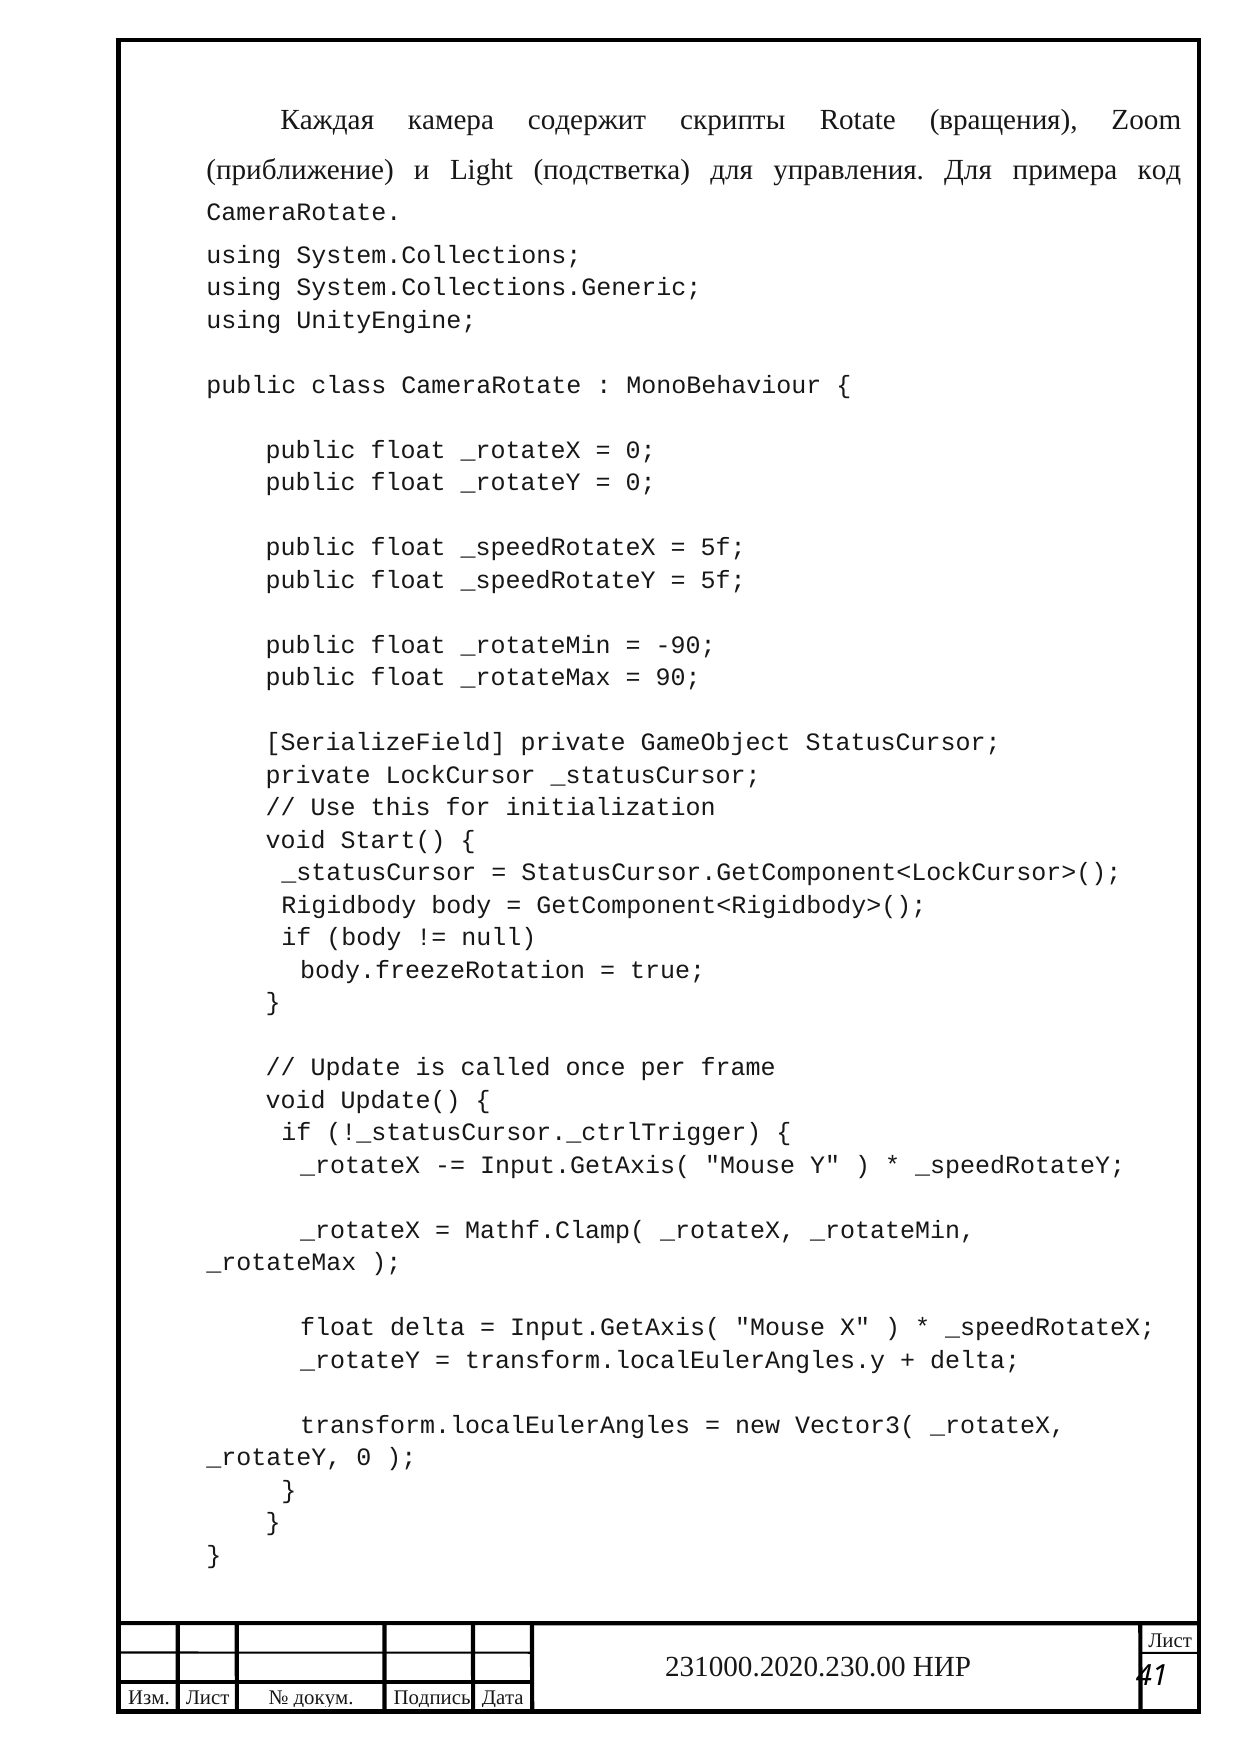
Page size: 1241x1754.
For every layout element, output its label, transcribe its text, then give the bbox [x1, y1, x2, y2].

text if (!_statusCursor._ctrlTrigger) { [206, 1120, 1181, 1148]
text void Update() { [206, 1087, 1181, 1116]
text transform.localEulerAngles = new Vector3( _rotateX, _rotateY, 0 ); [206, 1412, 1181, 1473]
text Rigidbody body = GetComponent<Rigidbody>(); [206, 892, 1181, 921]
text using System.Collections.Generic; [206, 275, 1181, 303]
text body.freezeRotation = true; [206, 957, 1181, 986]
text public float _speedRotateY = 5f; [206, 567, 1181, 596]
text } [206, 1510, 1181, 1538]
text public float _rotateX = 0; [206, 437, 1181, 466]
text if (body != null) [206, 925, 1181, 953]
text public float _speedRotateX = 5f; [206, 535, 1181, 563]
text Каждая камера содержит скрипты Rotate (вращения), Zoom (приближение) и Light (подстветка) для управления. Для примера код CameraRotate. [206, 102, 1181, 228]
text public float _rotateMin = -90; [206, 632, 1181, 661]
text } [206, 990, 1181, 1018]
text // Use this for initialization [206, 795, 1181, 823]
text using System.Collections; [206, 242, 1181, 271]
text _rotateX -= Input.GetAxis( "Mouse Y" ) * _speedRotateY; [206, 1152, 1181, 1181]
text } [206, 1477, 1181, 1506]
text // Update is called once per frame [206, 1055, 1181, 1083]
text } [206, 1542, 1181, 1571]
text public float _rotateY = 0; [206, 470, 1181, 498]
text [SerializeField] private GameObject StatusCursor; [206, 730, 1181, 758]
text void Start() { [206, 827, 1181, 856]
text private LockCursor _statusCursor; [206, 762, 1181, 791]
text using UnityEngine; [206, 307, 1181, 336]
text _statusCursor = StatusCursor.GetComponent<LockCursor>(); [206, 860, 1181, 888]
text public class CameraRotate : MonoBehaviour { [206, 372, 1181, 401]
text float delta = Input.GetAxis( "Mouse X" ) * _speedRotateX; [206, 1315, 1181, 1343]
text _rotateX = Mathf.Clamp( _rotateX, _rotateMin, _rotateMax ); [206, 1217, 1181, 1278]
text public float _rotateMax = 90; [206, 665, 1181, 693]
text _rotateY = transform.localEulerAngles.y + delta; [206, 1347, 1181, 1376]
